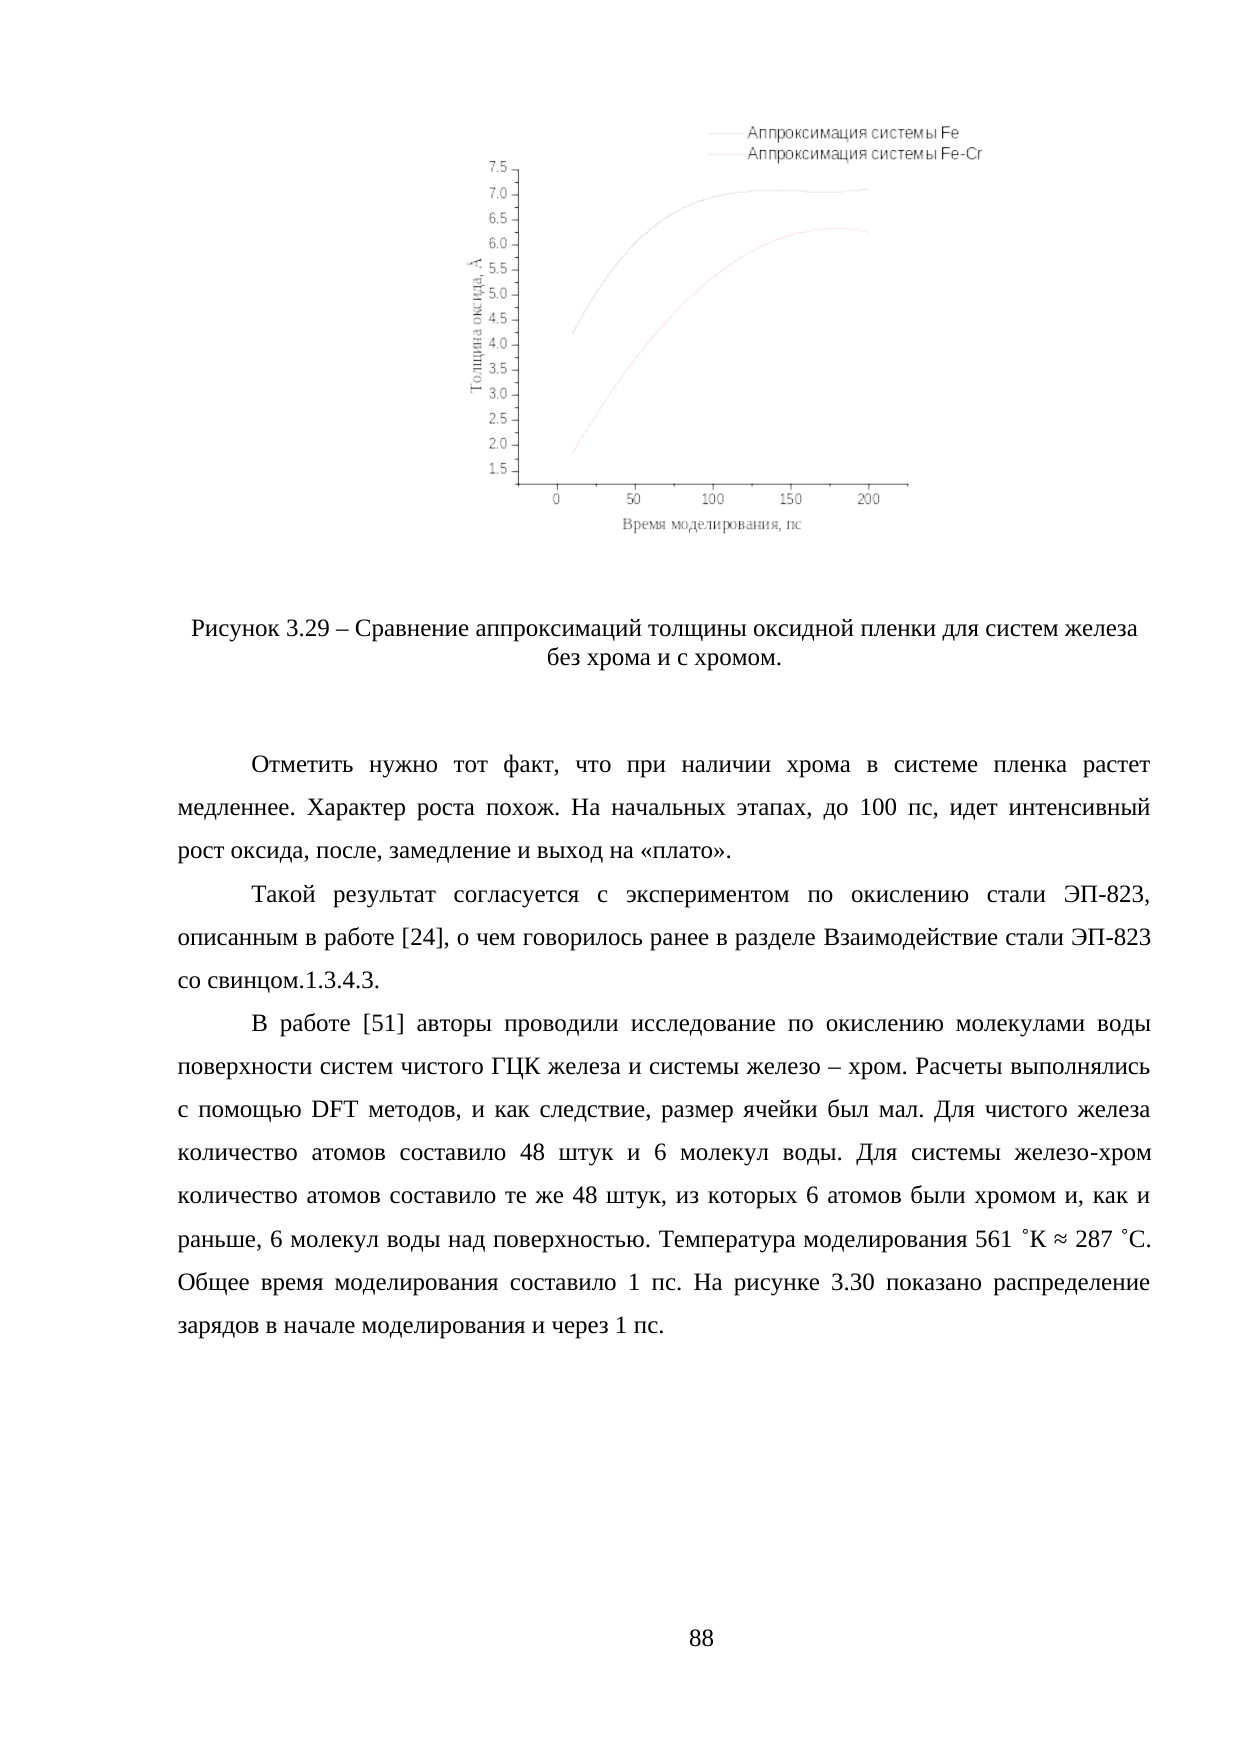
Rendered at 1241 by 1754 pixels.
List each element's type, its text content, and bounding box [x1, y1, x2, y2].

text Такой результат согласуется с экспериментом по окислению стали ЭП-823, описанным в работе [24], о чем говорилось ранее в разделе Взаимодействие стали ЭП-823 со свинцом.1.3.4.3. [177, 879, 1152, 994]
text Рисунок 3.29 – Сравнение аппроксимаций толщины оксидной пленки для систем железа без хрома и с хромом. [177, 613, 1152, 671]
text Отметить нужно тот факт, что при наличии хрома в системе пленка растет медленнее. Характер роста похож. На начальных этапах, до 100 пс, идет интенсивный рост оксида, после, замедление и выход на «плато». [177, 749, 1152, 864]
text В работе [51] авторы проводили исследование по окислению молекулами воды поверхности систем чистого ГЦК железа и системы железо – хром. Расчеты выполнялись с помощью DFT методов, и как следствие, размер ячейки был мал. Для чистого железа количество атомов составило 48 штук и 6 молекул воды. Для системы железо-хром количество атомов составило те же 48 штук, из которых 6 атомов были хромом и, как и раньше, 6 молекул воды над поверхностью. Температура моделирования 561 ˚К ≈ 287 ˚С. Общее время моделирования составило 1 пс. На рисунке 3.30 показано распределение зарядов в начале моделирования и через 1 пс. [177, 1008, 1152, 1339]
